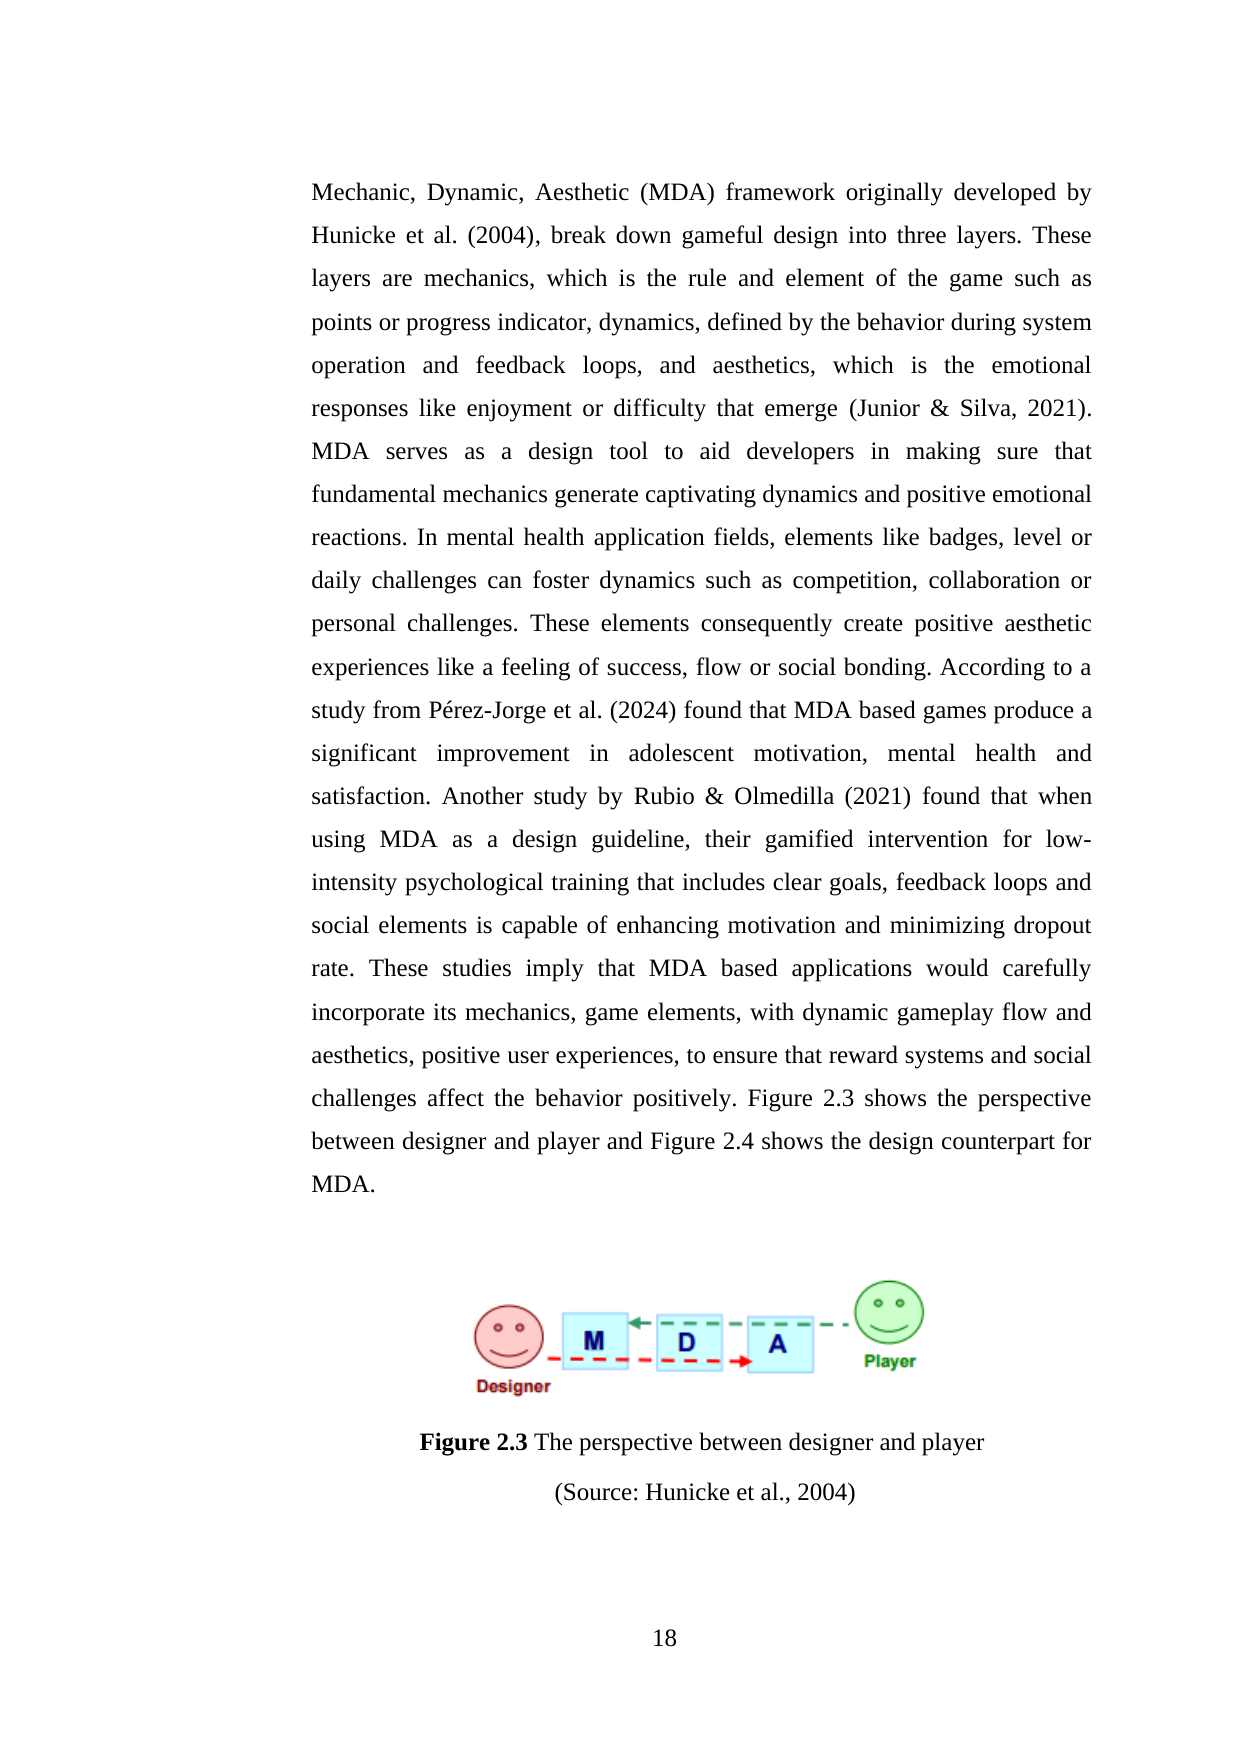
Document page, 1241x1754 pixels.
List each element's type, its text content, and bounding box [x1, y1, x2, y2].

text Figure 2.3 The perspective between designer and player [311, 1427, 1092, 1455]
text Mechanic, Dynamic, Aesthetic (MDA) framework originally developed by , break down gameful design into three layers. These layers are mechanics, which is the rule and element of the game such as points or progress indicator, dynamics, defined by the behavior during system operation and feedback loops, and aesthetics, which is the emotional responses like enjoyment or difficulty that emerge . MDA serves as a design tool to aid developers in making sure that fundamental mechanics generate captivating dynamics and positive emotional reactions. In mental health application fields, elements like badges, level or daily challenges can foster dynamics such as competition, collaboration or personal challenges. These elements consequently create positive aesthetic experiences like a feeling of success, flow or social bonding. According to a study from found that MDA based games produce a significant improvement in adolescent motivation, mental health and satisfaction. Another study by found that when using MDA as a design guideline, their gamified intervention for low-intensity psychological training that includes clear goals, feedback loops and social elements is capable of enhancing motivation and minimizing dropout rate. These studies imply that MDA based applications would carefully incorporate its mechanics, game elements, with dynamic gameplay flow and aesthetics, positive user experiences, to ensure that reward systems and social challenges affect the behavior positively. Figure 2.3 shows the perspective between designer and player and Figure 2.4 shows the design counterpart for MDA. [311, 177, 1092, 1198]
picture [450, 1270, 954, 1405]
